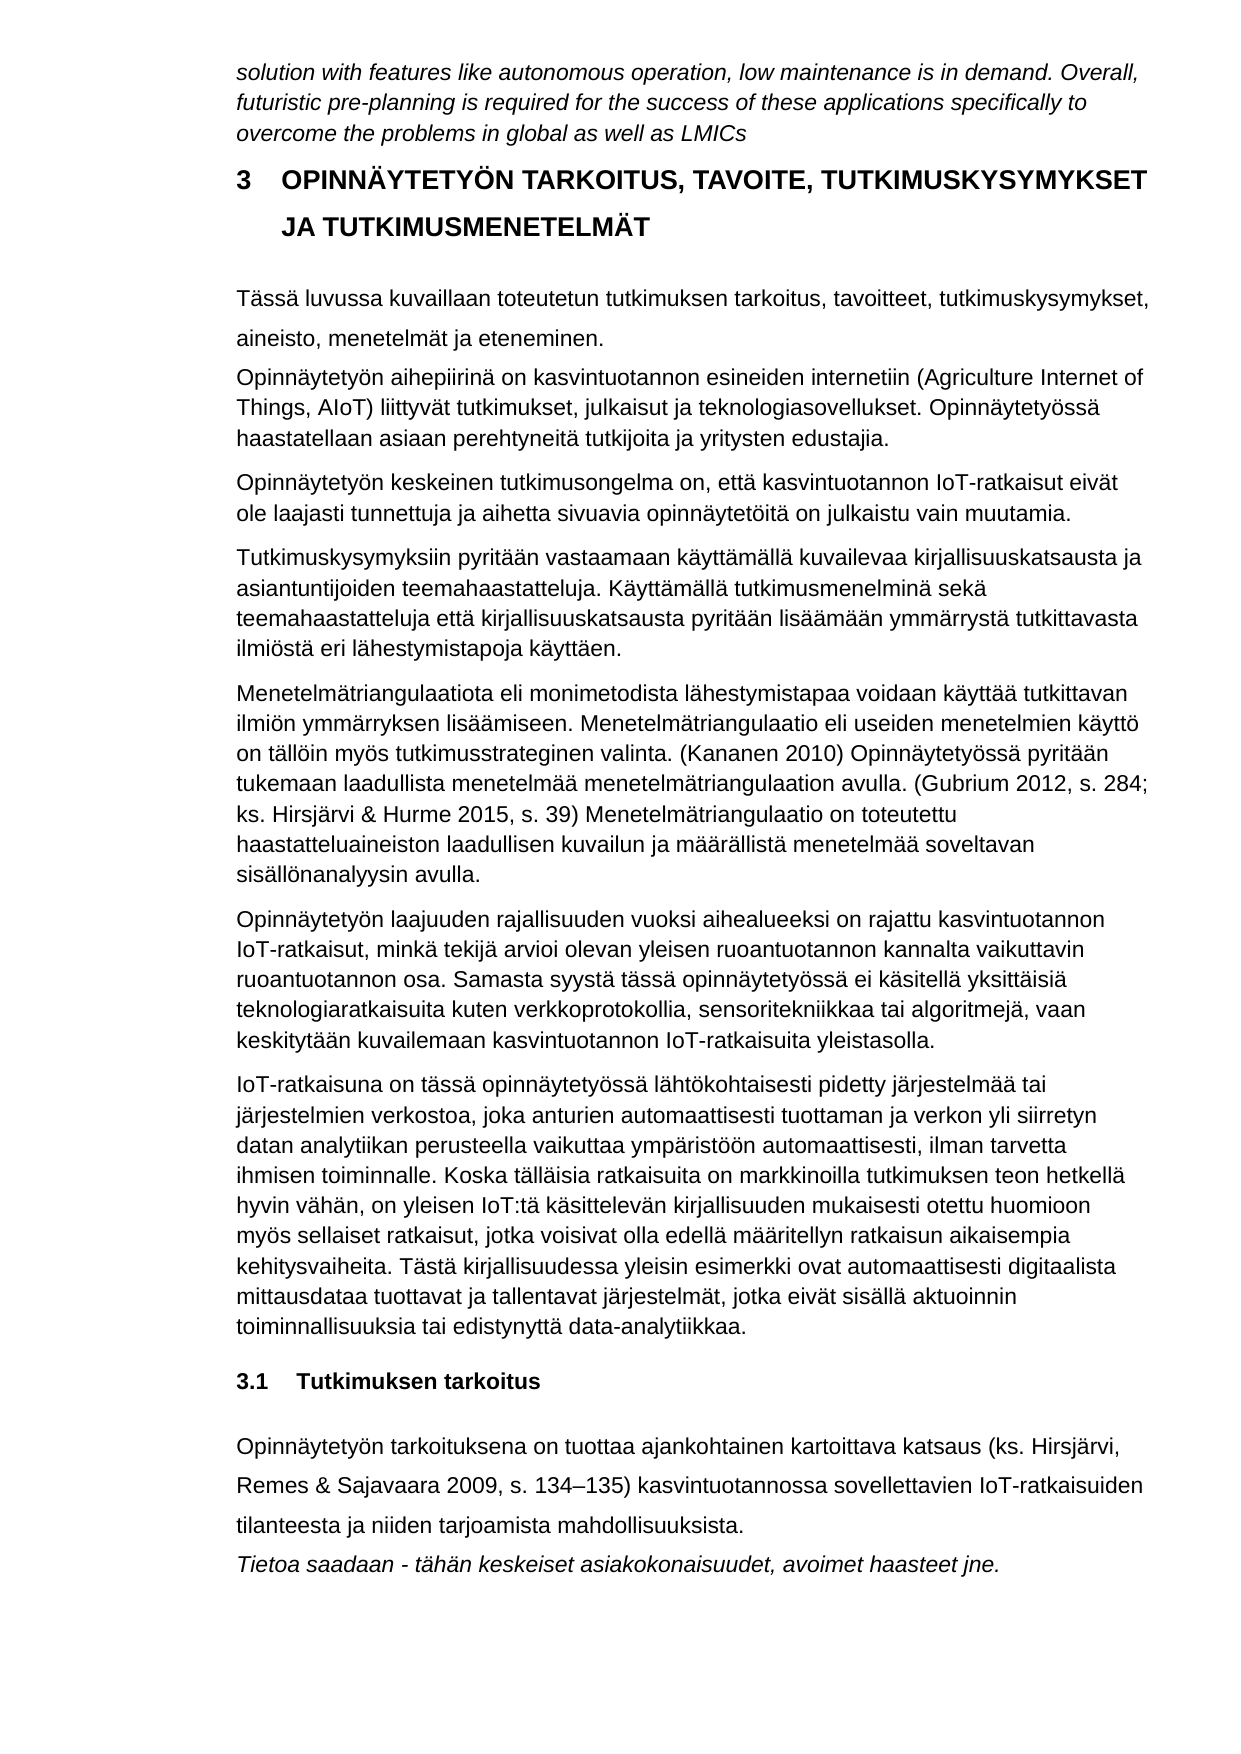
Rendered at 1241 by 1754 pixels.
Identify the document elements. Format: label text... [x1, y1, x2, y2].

text Opinnäytetyön keskeinen tutkimusongelma on, että kasvintuotannon IoT-ratkaisut eivät ole laajasti tunnettuja ja aihetta sivuavia opinnäytetöitä on julkaistu vain muutamia. [236, 469, 1152, 526]
text Opinnäytetyön laajuuden rajallisuuden vuoksi aihealueeksi on rajattu kasvintuotannon IoT-ratkaisut, minkä tekijä arvioi olevan yleisen ruoantuotannon kannalta vaikuttavin ruoantuotannon osa. Samasta syystä tässä opinnäytetyössä ei käsitellä yksittäisiä teknologiaratkaisuita kuten verkkoprotokollia, sensoritekniikkaa tai algoritmejä, vaan keskitytään kuvailemaan kasvintuotannon IoT-ratkaisuita yleistasolla. [236, 906, 1152, 1053]
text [236, 59, 1152, 146]
text Opinnäytetyön aihepiirinä on kasvintuotannon esineiden internetiin (Agriculture Internet of Things, AIoT) liittyvät tutkimukset, julkaisut ja teknologiasovellukset. Opinnäytetyössä haastatellaan asiaan perehtyneitä tutkijoita ja yritysten edustajia. [236, 364, 1152, 451]
text Tietoa saadaan - tähän keskeiset asiakokonaisuudet, avoimet haasteet jne. [236, 1551, 1152, 1577]
subtitle OPINNÄYTETYÖN TARKOITUS, TAVOITE, TUTKIMUSKYSYMYKSET JA TUTKIMUSMENETELMÄT [236, 164, 1152, 242]
text Tutkimuskysymyksiin pyritään vastaamaan käyttämällä kuvailevaa kirjallisuuskatsausta ja asiantuntijoiden teemahaastatteluja. Käyttämällä tutkimusmenelminä sekä teemahaastatteluja että kirjallisuuskatsausta pyritään lisäämään ymmärrystä tutkittavasta ilmiöstä eri lähestymistapoja käyttäen. [236, 544, 1152, 661]
text Menetelmätriangulaatiota eli monimetodista lähestymistapaa voidaan käyttää tutkittavan ilmiön ymmärryksen lisäämiseen. Menetelmätriangulaatio eli useiden menetelmien käyttö on tällöin myös tutkimusstrateginen valinta. (Kananen 2010) Opinnäytetyössä pyritään tukemaan laadullista menetelmää menetelmätriangulaation avulla. (Gubrium 2012, s. 284; ks. Hirsjärvi & Hurme 2015, s. 39) Menetelmätriangulaatio on toteutettu haastatteluaineiston laadullisen kuvailun ja määrällistä menetelmää soveltavan sisällönanalyysin avulla. [236, 680, 1152, 887]
text IoT-ratkaisuna on tässä opinnäytetyössä lähtökohtaisesti pidetty järjestelmää tai järjestelmien verkostoa, joka anturien automaattisesti tuottaman ja verkon yli siirretyn datan analytiikan perusteella vaikuttaa ympäristöön automaattisesti, ilman tarvetta ihmisen toiminnalle. Koska tälläisia ratkaisuita on markkinoilla tutkimuksen teon hetkellä hyvin vähän, on yleisen IoT:tä käsittelevän kirjallisuuden mukaisesti otettu huomioon myös sellaiset ratkaisut, jotka voisivat olla edellä määritellyn ratkaisun aikaisempia kehitysvaiheita. Tästä kirjallisuudessa yleisin esimerkki ovat automaattisesti digitaalista mittausdataa tuottavat ja tallentavat järjestelmät, jotka eivät sisällä aktuoinnin toiminnallisuuksia tai edistynyttä data-analytiikkaa. [236, 1071, 1152, 1339]
subtitle Tutkimuksen tarkoitus [236, 1368, 1152, 1394]
